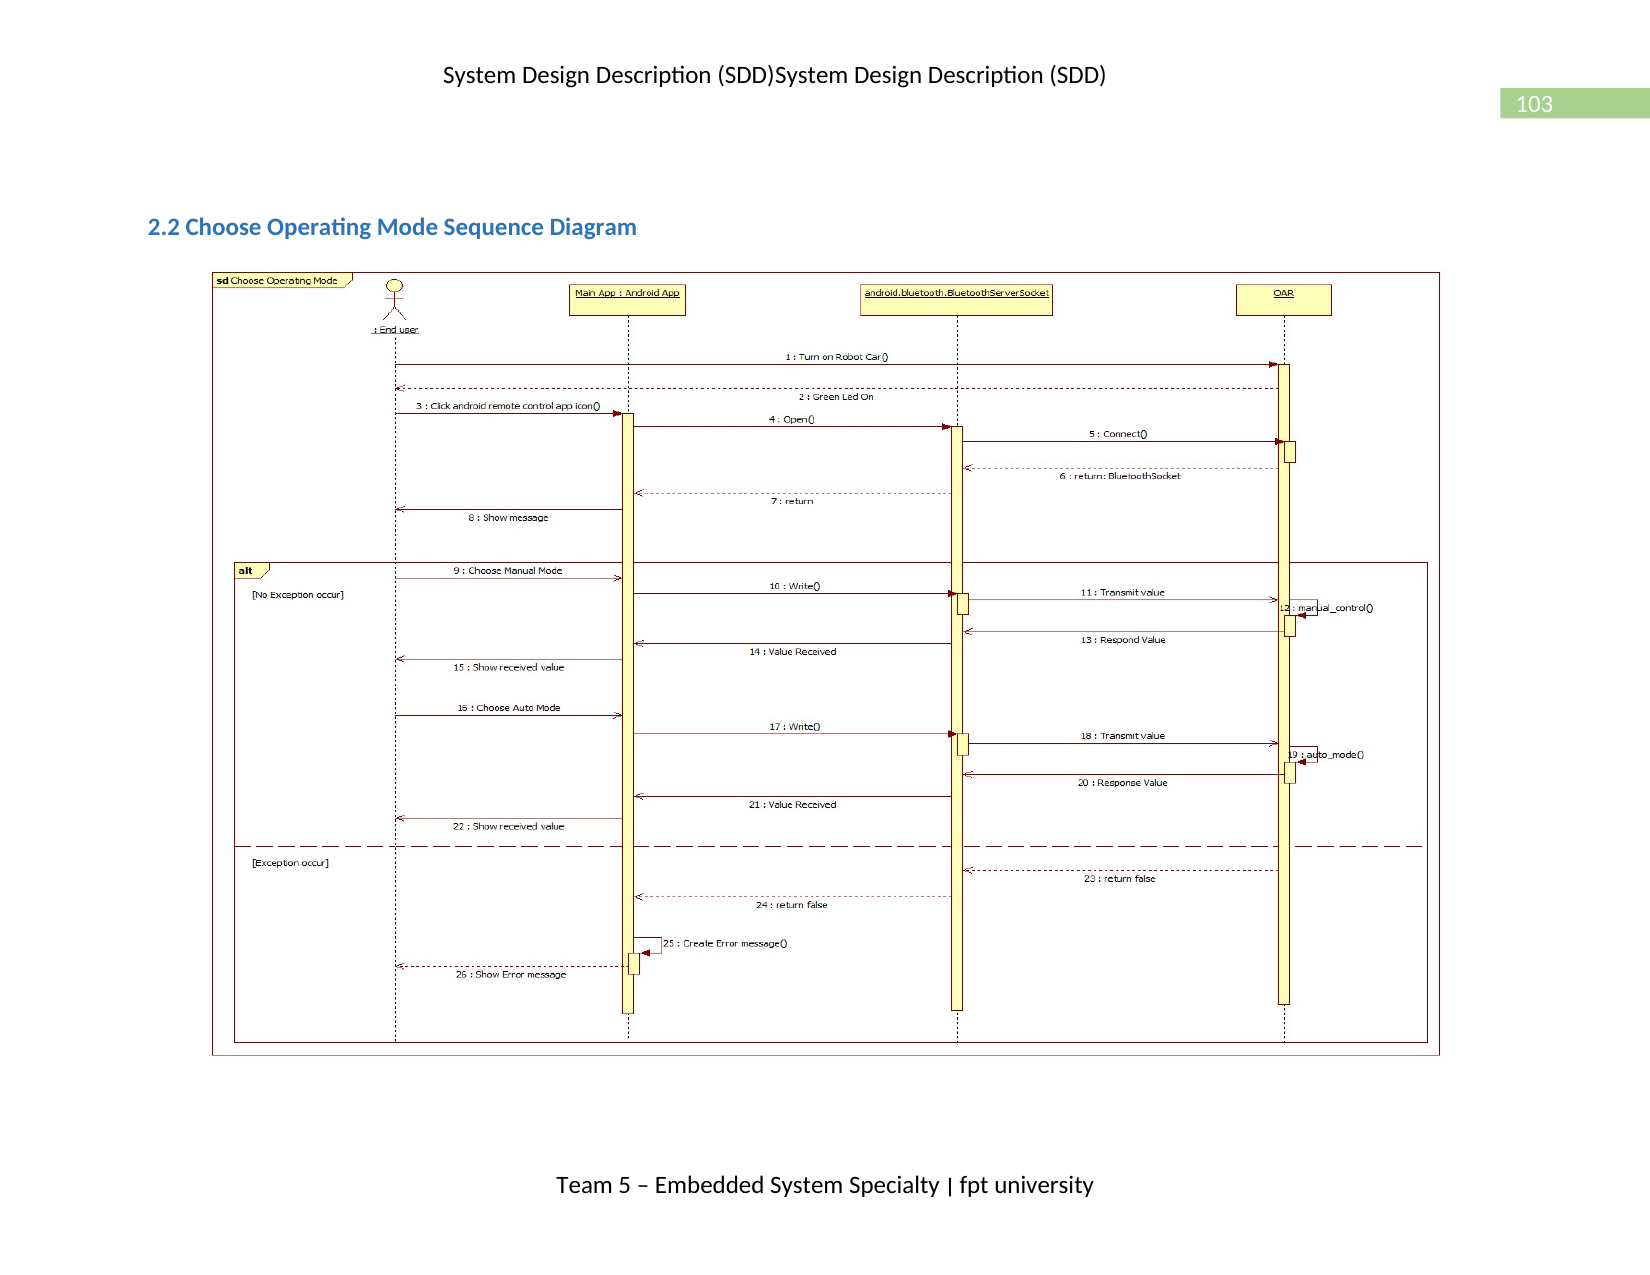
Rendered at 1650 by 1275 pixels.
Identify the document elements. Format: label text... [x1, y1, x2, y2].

subtitle 2.2 Choose Operating Mode Sequence Diagram [148, 211, 1502, 241]
picture [193, 256, 1457, 1070]
